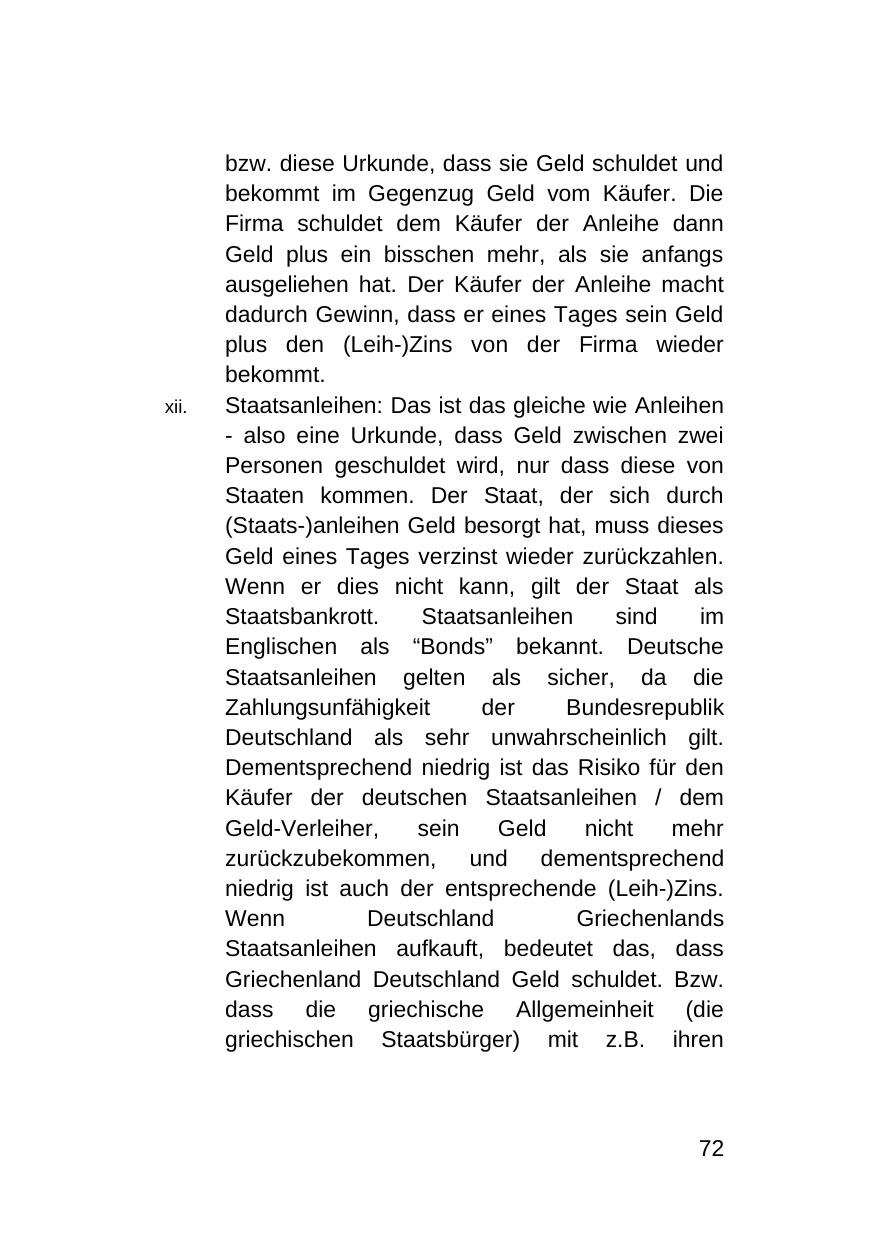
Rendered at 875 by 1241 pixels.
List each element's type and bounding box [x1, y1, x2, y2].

list [187, 150, 724, 388]
list [187, 392, 724, 1052]
